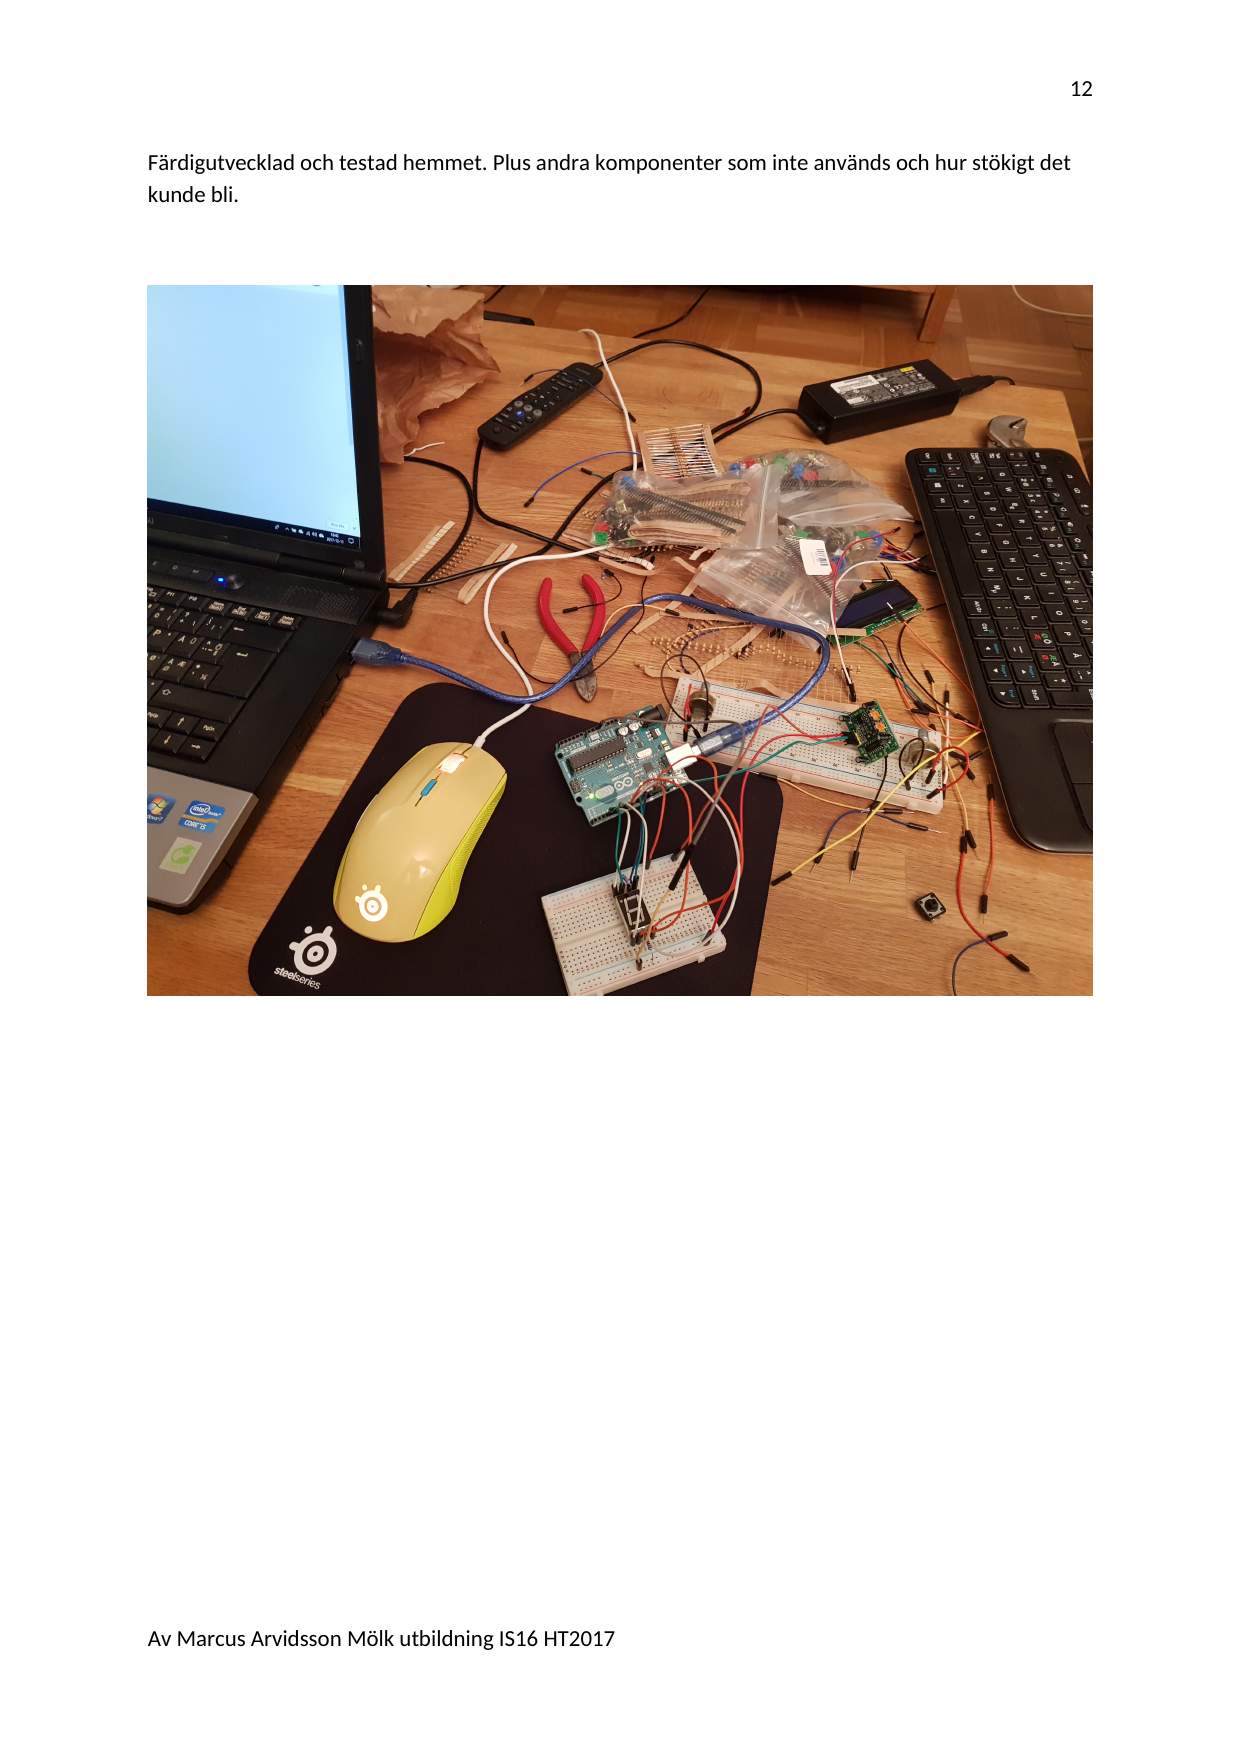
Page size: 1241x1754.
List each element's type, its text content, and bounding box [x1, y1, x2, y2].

picture [147, 285, 1093, 996]
text Färdigutvecklad och testad hemmet. Plus andra komponenter som inte används och hur stökigt det kunde bli. [148, 148, 1093, 208]
